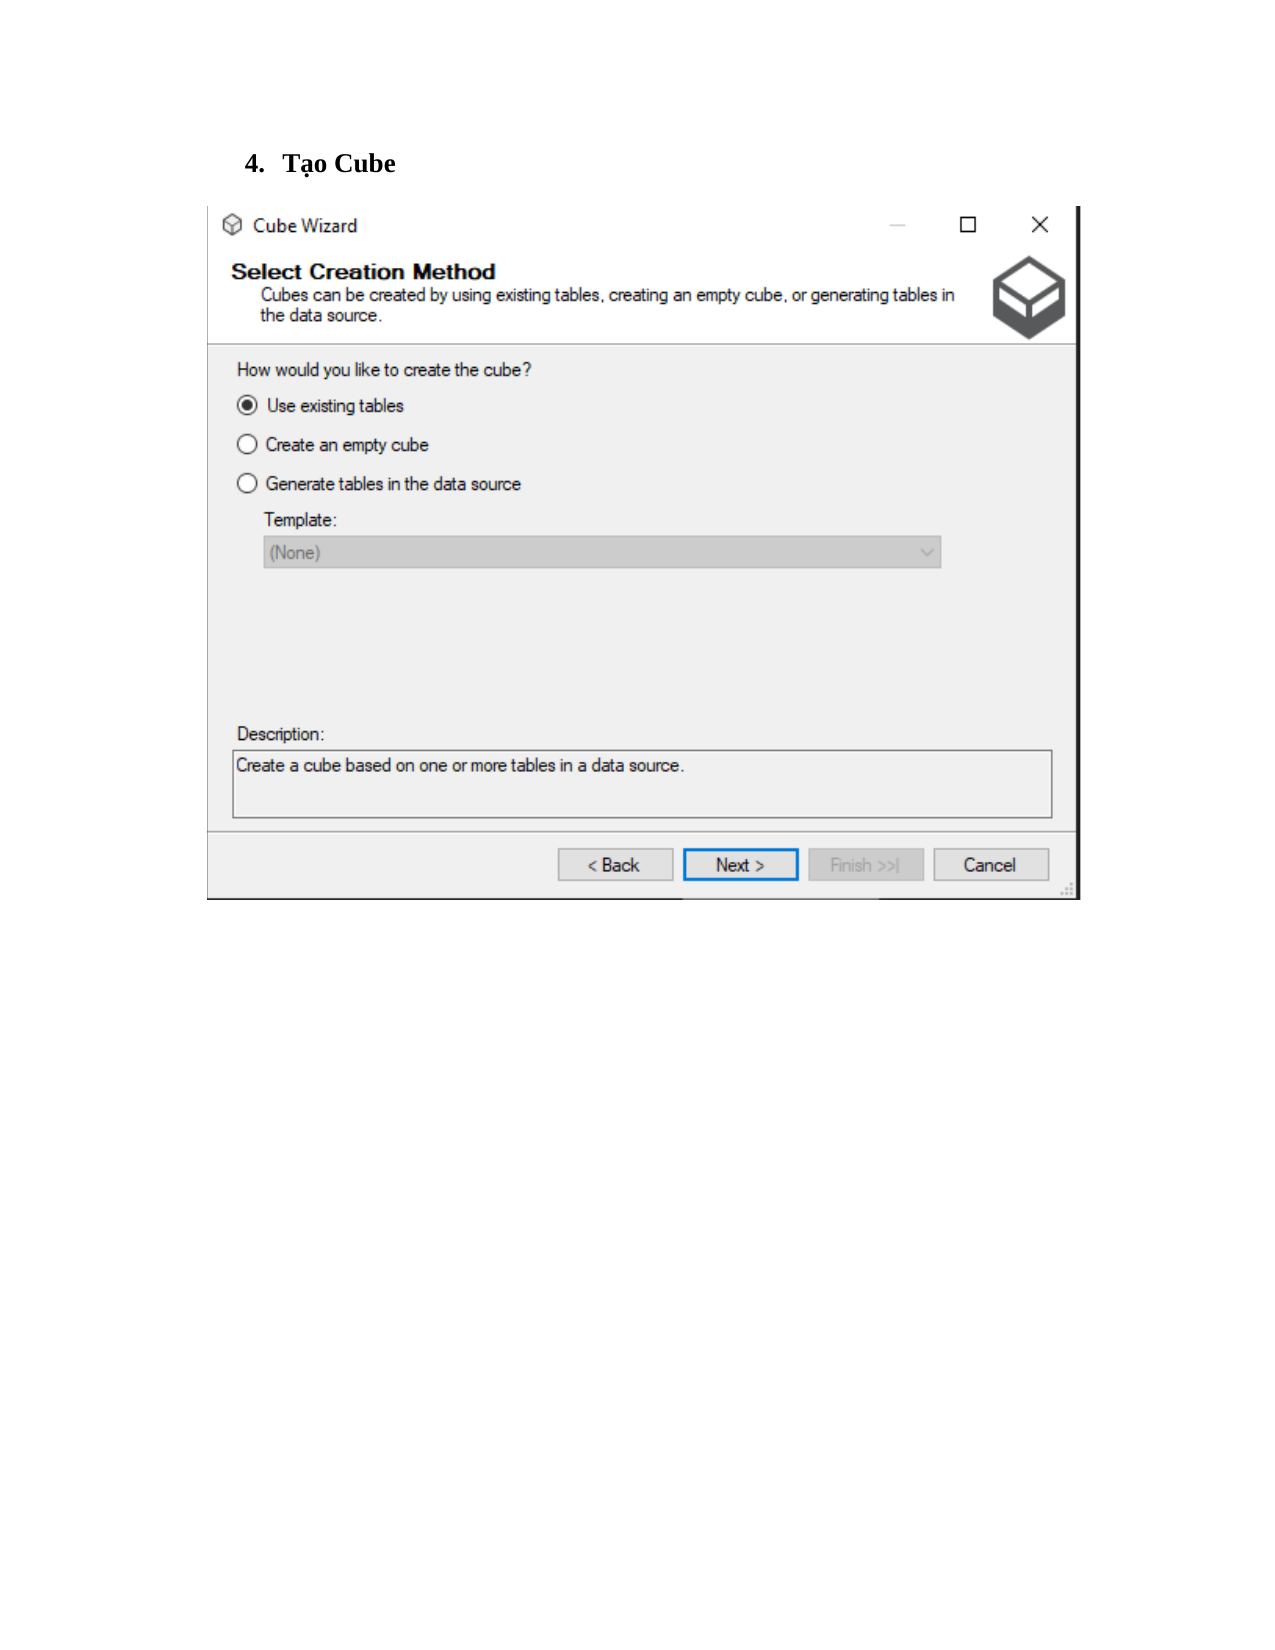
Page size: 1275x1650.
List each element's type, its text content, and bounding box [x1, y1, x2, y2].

picture [207, 206, 1081, 900]
subtitle Tạo Cube [244, 147, 1156, 178]
